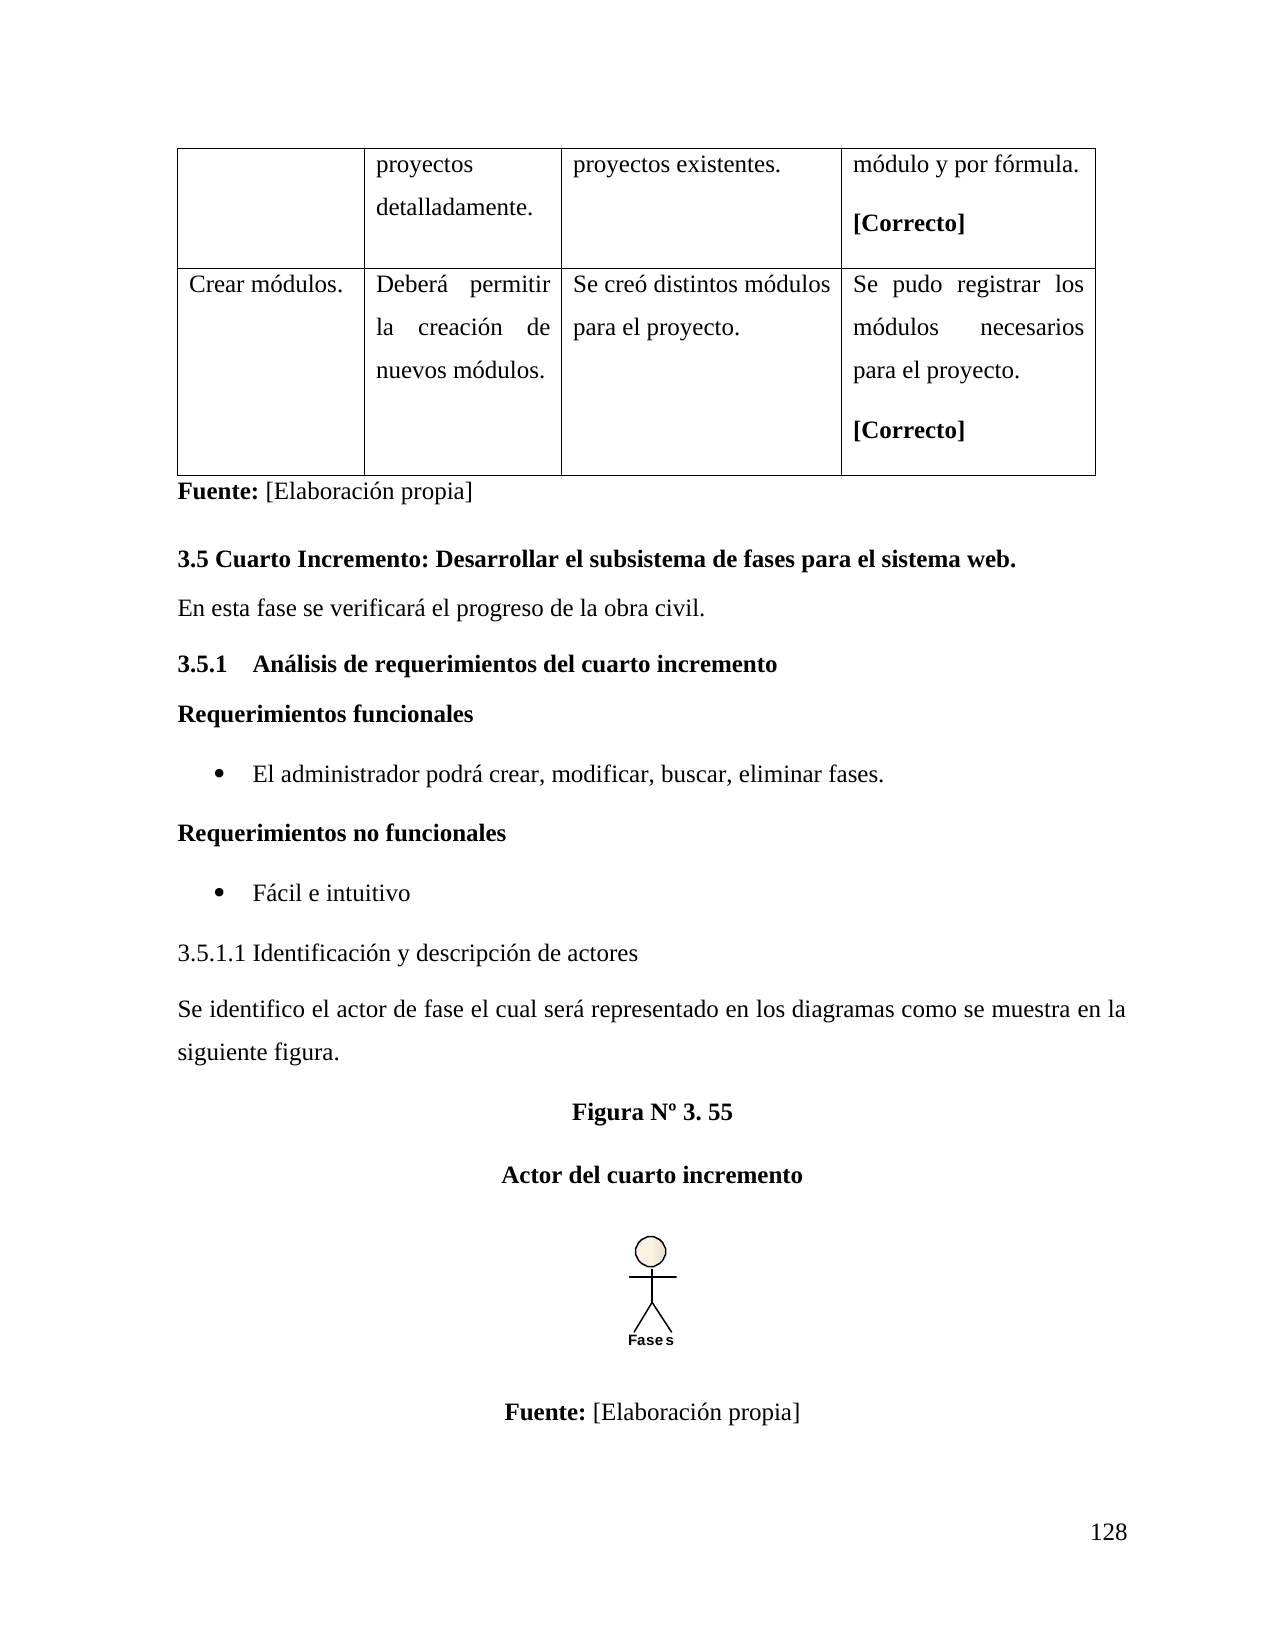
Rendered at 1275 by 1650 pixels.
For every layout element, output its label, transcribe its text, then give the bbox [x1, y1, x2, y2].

text En esta fase se verificará el progreso de la obra civil. [177, 593, 1127, 622]
subtitle Cuarto Incremento: Desarrollar el subsistema de fases para el sistema web. [177, 544, 1127, 573]
text Requerimientos no funcionales [177, 818, 1127, 847]
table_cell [562, 149, 841, 268]
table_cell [365, 149, 561, 268]
list Fácil e intuitivo [215, 878, 1127, 907]
table_cell Se pudo registrar los módulos necesarios para el proyecto. [Correcto] [842, 269, 1095, 475]
table_cell Se creó distintos módulos para el proyecto. [562, 269, 841, 475]
table_cell Deberá permitir la creación de nuevos módulos. [365, 269, 561, 475]
list El administrador podrá crear, modificar, buscar, eliminar fases. [215, 759, 1127, 787]
subtitle Identificación y descripción de actores [177, 938, 1127, 967]
table_cell Crear módulos. [178, 269, 364, 475]
text Se identifico el actor de fase el cual será representado en los diagramas como se muestra en la siguiente figura. [177, 994, 1127, 1066]
text Figura Nº 3. 55 [177, 1097, 1127, 1125]
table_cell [842, 149, 1095, 268]
text Requerimientos funcionales [177, 699, 1127, 728]
text Fuente: [Elaboración propia] [177, 476, 1127, 505]
text Actor del cuarto incremento [177, 1161, 1127, 1189]
text Fuente: [Elaboración propia] [177, 1397, 1127, 1425]
subtitle Análisis de requerimientos del cuarto incremento [177, 649, 1127, 678]
